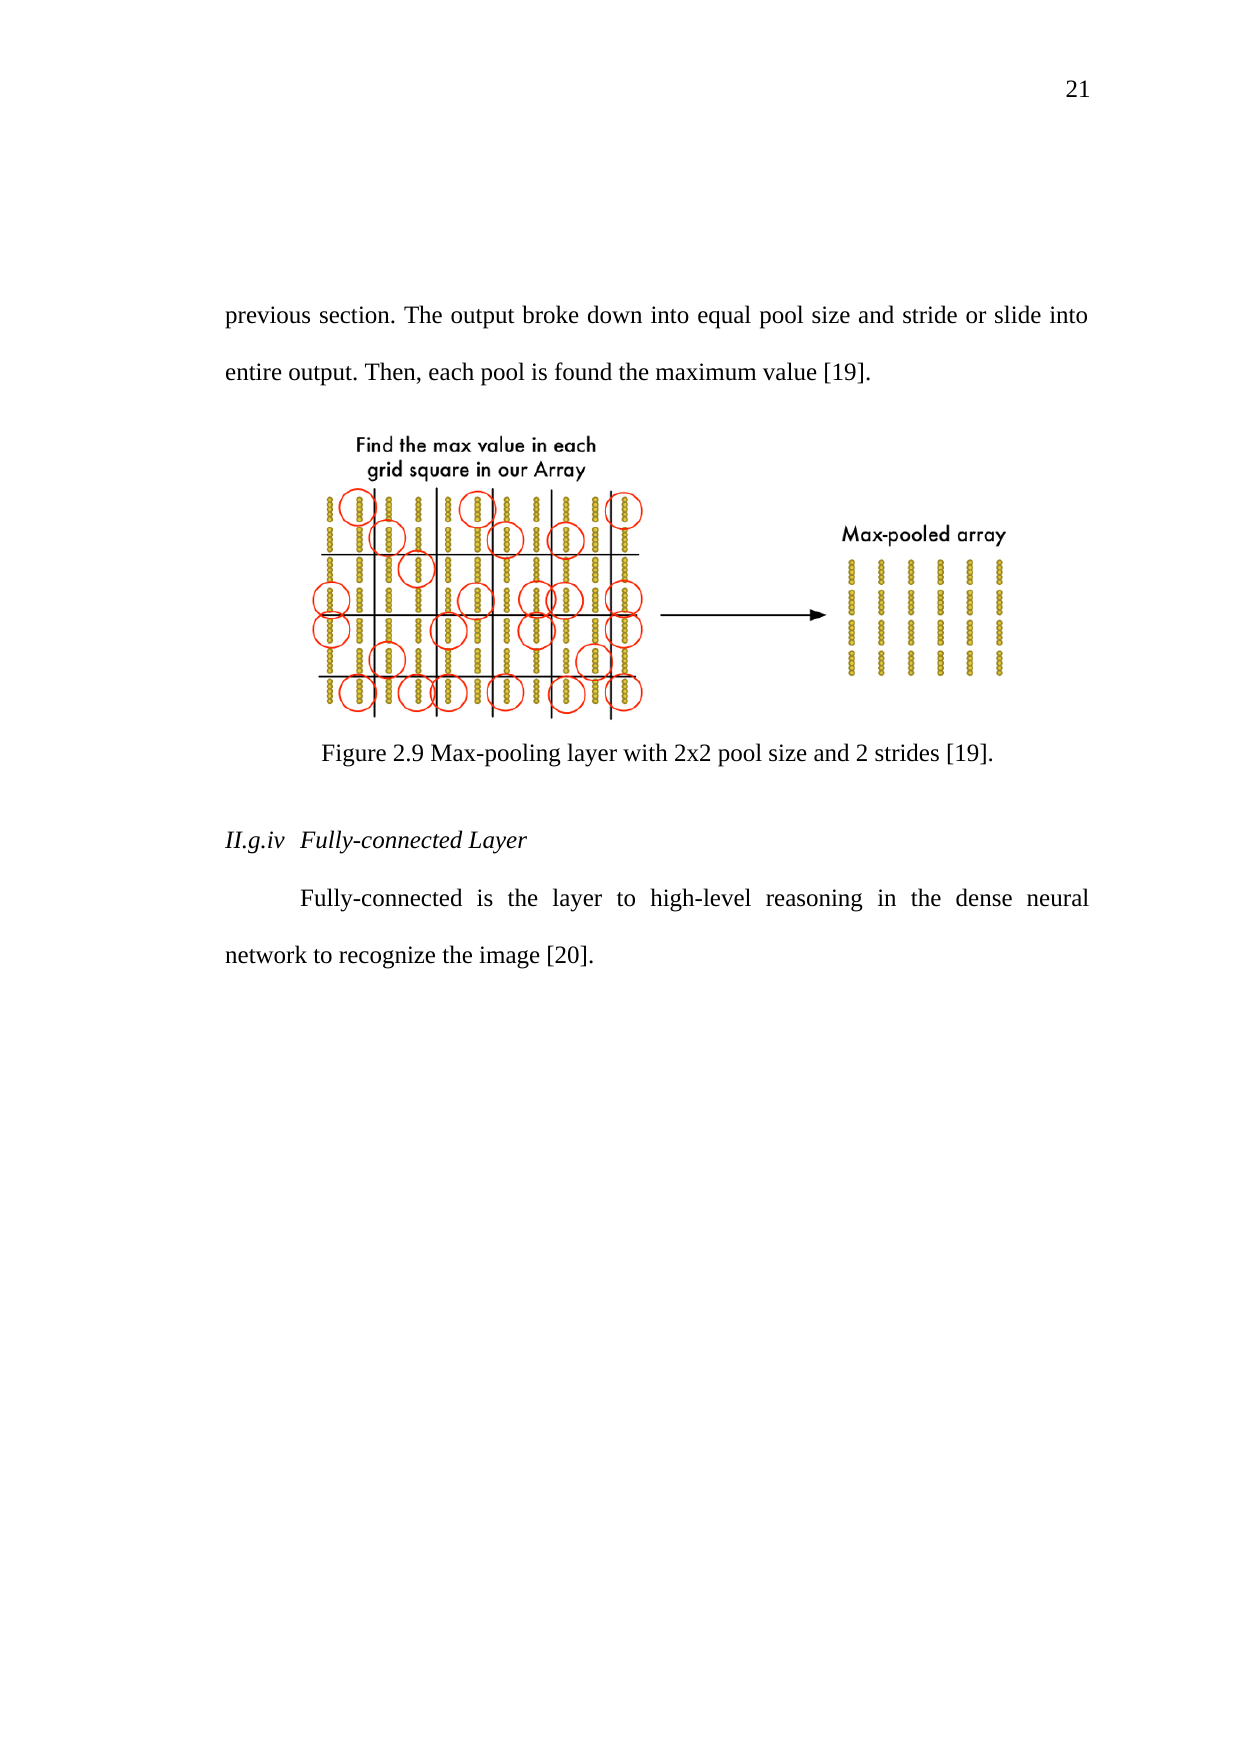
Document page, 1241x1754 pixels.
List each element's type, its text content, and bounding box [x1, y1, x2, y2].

text Figure 2.9 Max-pooling layer with 2x2 pool size and 2 strides [19]. [225, 738, 1090, 767]
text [225, 300, 1090, 386]
text Fully-connected is the layer to high-level reasoning in the dense neural network to recognize the image [20]. [225, 883, 1090, 969]
picture [308, 431, 1007, 722]
subtitle Fully-connected Layer [225, 825, 1090, 854]
